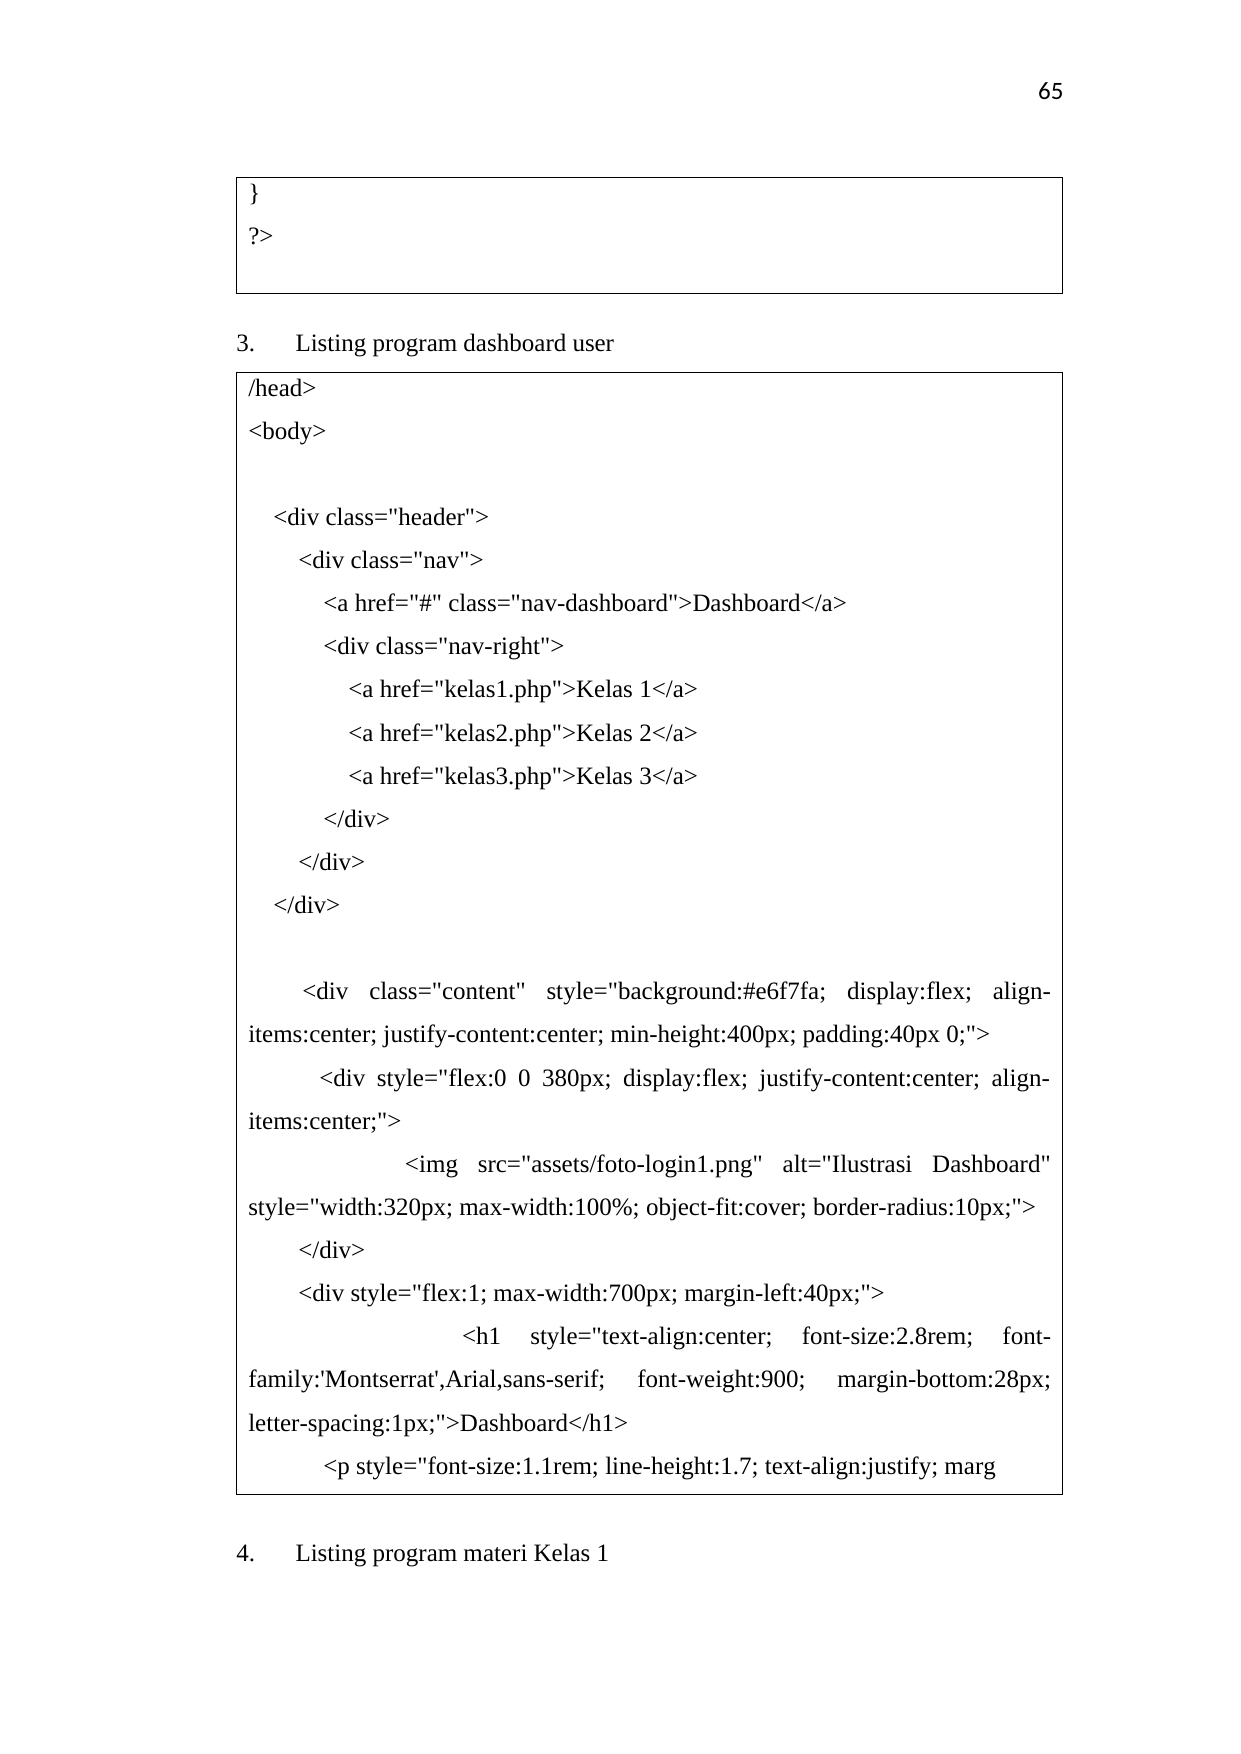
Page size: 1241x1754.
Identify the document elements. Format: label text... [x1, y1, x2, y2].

list Listing program materi Kelas 1 [236, 1538, 1063, 1567]
table_header /head> <body> <div class="header"> <div class="nav"> <a href="#" class="nav-dashboard">Dashboard</a> <div class="nav-right"> <a href="kelas1.php">Kelas 1</a> <a href="kelas2.php">Kelas 2</a> <a href="kelas3.php">Kelas 3</a> </div> </div> </div> <div class="content" style="background:#e6f7fa; display:flex; align-items:center; justify-content:center; min-height:400px; padding:40px 0;"> <div style="flex:0 0 380px; display:flex; justify-content:center; align-items:center;"> <img src="assets/foto-login1.png" alt="Ilustrasi Dashboard" style="width:320px; max-width:100%; object-fit:cover; border-radius:10px;"> </div> <div style="flex:1; max-width:700px; margin-left:40px;"> <h1 style="text-align:center; font-size:2.8rem; font-family:'Montserrat',Arial,sans-serif; font-weight:900; margin-bottom:28px; letter-spacing:1px;">Dashboard</h1> <p style="font-size:1.1rem; line-height:1.7; text-align:justify; marg [237, 373, 1062, 1494]
list Listing program dashboard user [236, 328, 1063, 357]
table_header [237, 178, 1062, 292]
